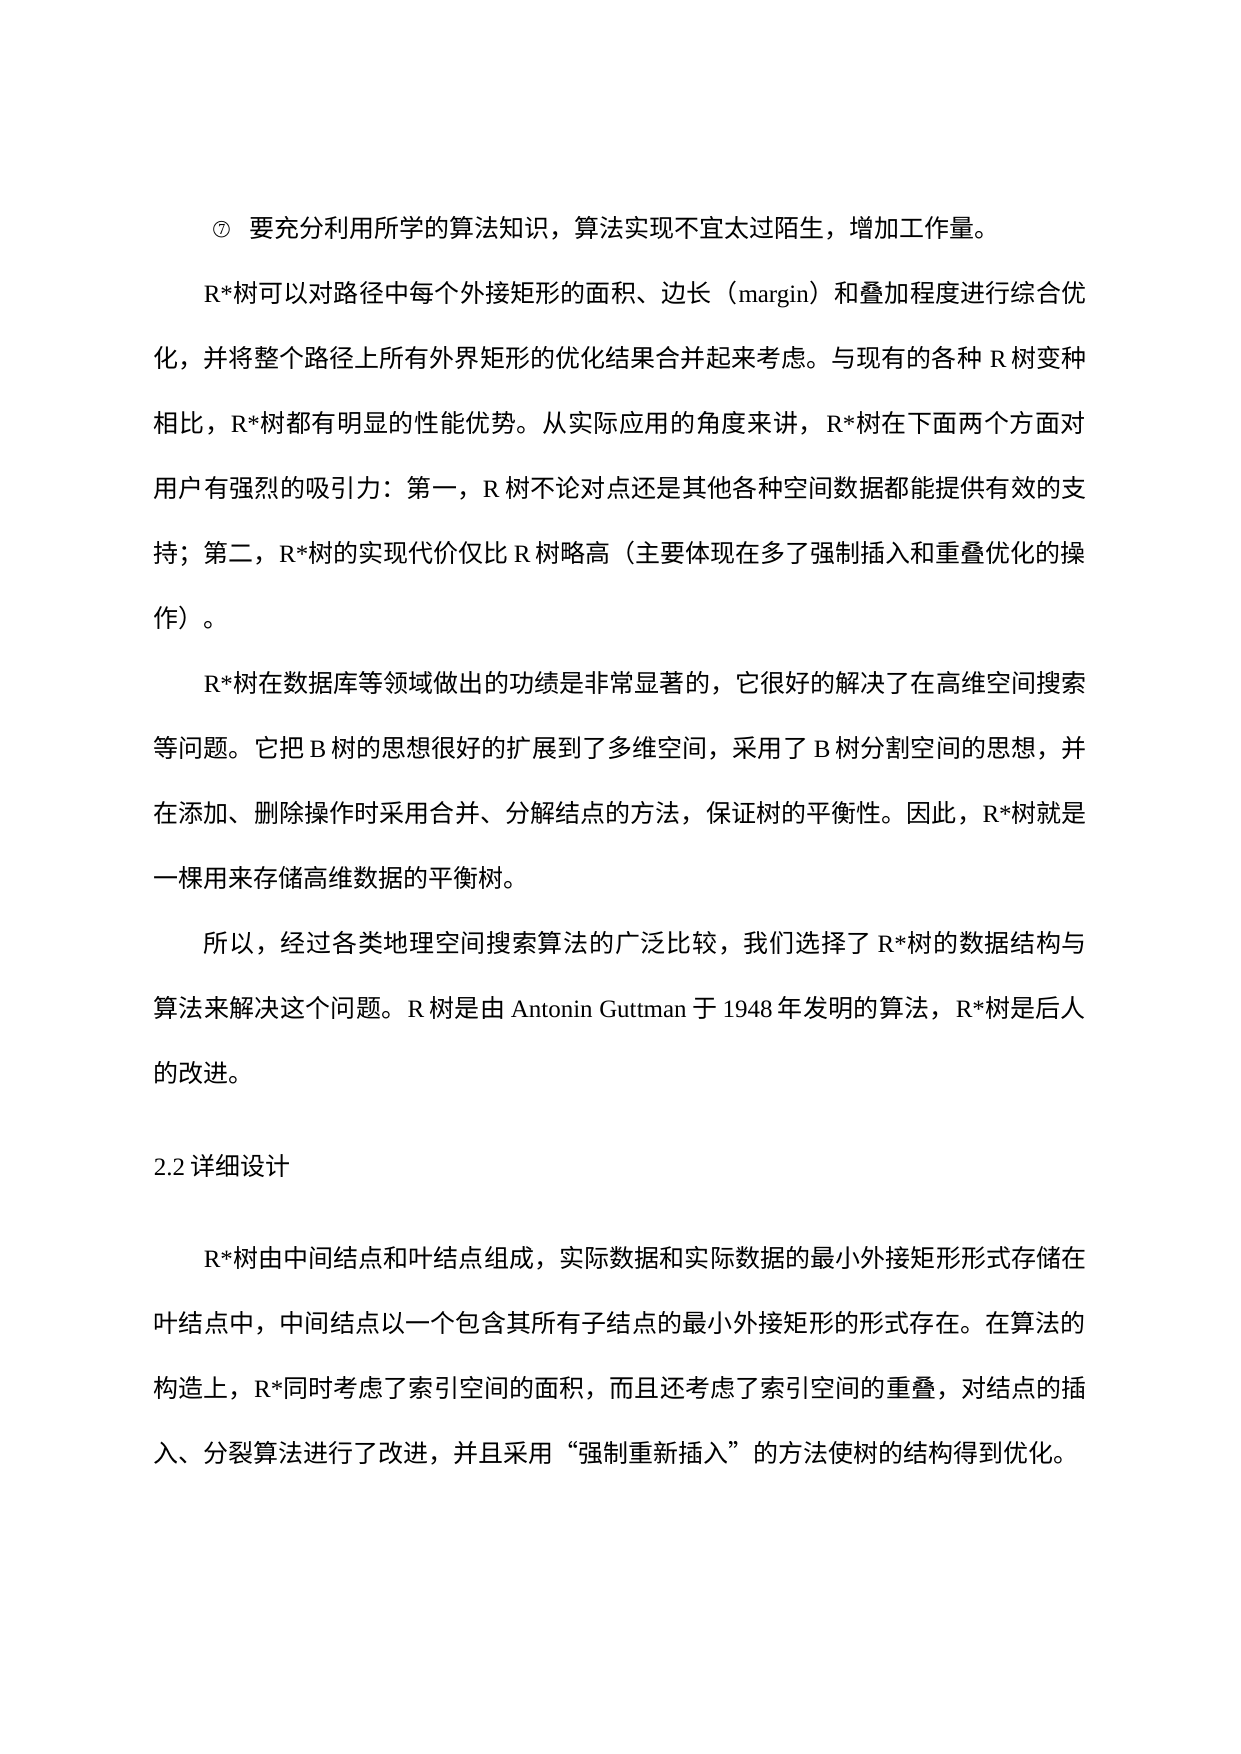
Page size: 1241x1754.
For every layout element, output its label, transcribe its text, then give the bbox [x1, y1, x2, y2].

text R*树由中间结点和叶结点组成，实际数据和实际数据的最小外接矩形形式存储在叶结点中，中间结点以一个包含其所有子结点的最小外接矩形的形式存在。在算法的构造上，R*同时考虑了索引空间的面积，而且还考虑了索引空间的重叠，对结点的插入、分裂算法进行了改进，并且采用“强制重新插入”的方法使树的结构得到优化。 [153, 1224, 1087, 1484]
text 所以，经过各类地理空间搜索算法的广泛比较，我们选择了R*树的数据结构与算法来解决这个问题。R树是由Antonin Guttman于1948年发明的算法，R*树是后人的改进。 [153, 909, 1087, 1104]
subtitle 2.2详细设计 [153, 1132, 1087, 1197]
text R*树在数据库等领域做出的功绩是非常显著的，它很好的解决了在高维空间搜索等问题。它把B树的思想很好的扩展到了多维空间，采用了B树分割空间的思想，并在添加、删除操作时采用合并、分解结点的方法，保证树的平衡性。因此，R*树就是一棵用来存储高维数据的平衡树。 [153, 649, 1087, 909]
list 要充分利用所学的算法知识，算法实现不宜太过陌生，增加工作量。 [212, 194, 1087, 259]
text R*树可以对路径中每个外接矩形的面积、边长（margin）和叠加程度进行综合优化，并将整个路径上所有外界矩形的优化结果合并起来考虑。与现有的各种R树变种相比，R*树都有明显的性能优势。从实际应用的角度来讲，R*树在下面两个方面对用户有强烈的吸引力：第一，R树不论对点还是其他各种空间数据都能提供有效的支持；第二，R*树的实现代价仅比R树略高（主要体现在多了强制插入和重叠优化的操作）。 [153, 259, 1087, 649]
